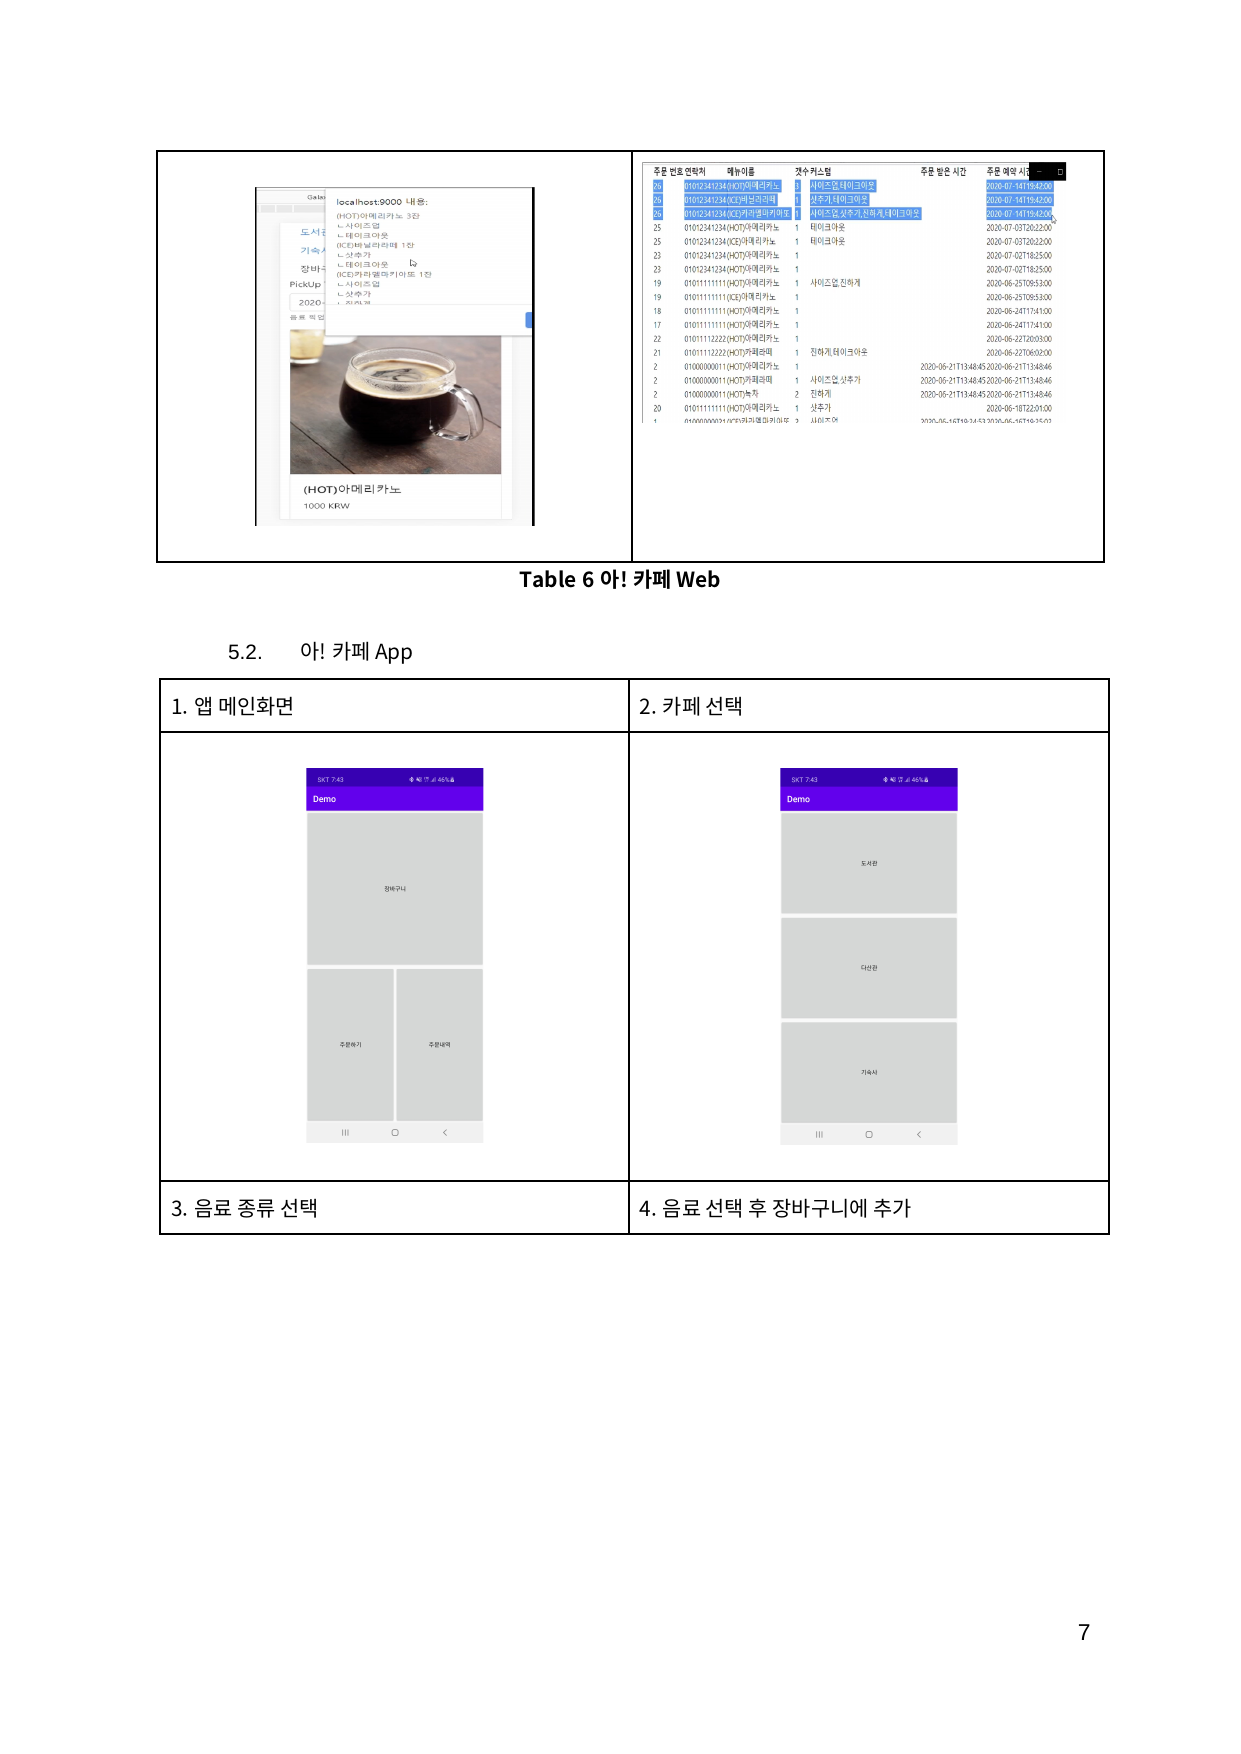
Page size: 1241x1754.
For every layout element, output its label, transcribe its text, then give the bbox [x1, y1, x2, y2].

table_header 2. 카페 선택 [630, 680, 1108, 731]
picture [255, 187, 535, 526]
table_cell [158, 152, 631, 561]
table_cell [630, 733, 1108, 1180]
table_cell [633, 152, 1103, 561]
table_header 1. 앱 메인화면 [161, 680, 628, 731]
subtitle 아! 카페 App [262, 635, 1069, 666]
text Table 6 아! 카페 Web [150, 563, 1090, 593]
picture [306, 768, 484, 1143]
picture [780, 768, 958, 1145]
table_cell [161, 733, 628, 1180]
table_cell 4. 음료 선택 후 장바구니에 추가 [630, 1182, 1108, 1233]
picture [642, 162, 1067, 423]
table_cell 3. 음료 종류 선택 [161, 1182, 628, 1233]
